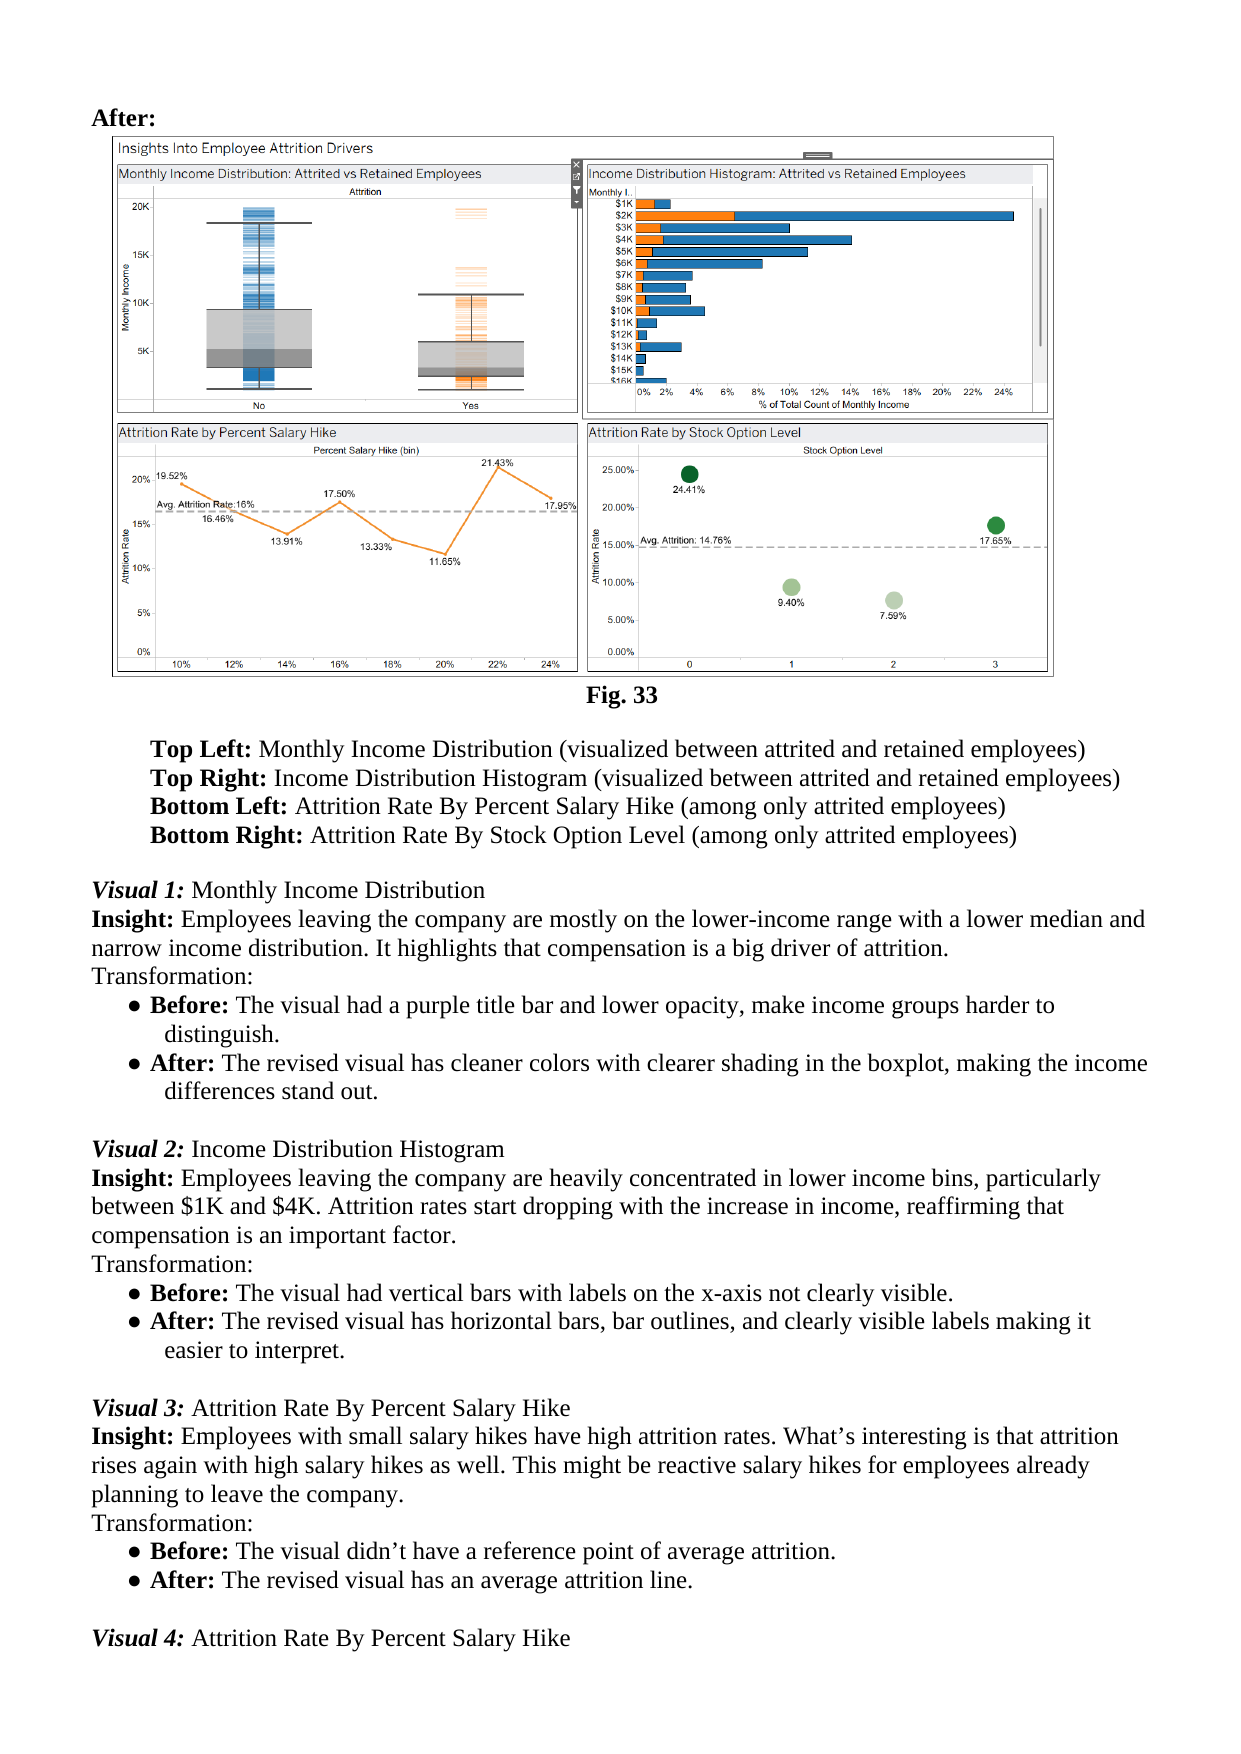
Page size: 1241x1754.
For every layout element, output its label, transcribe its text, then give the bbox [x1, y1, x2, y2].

list After: The revised visual has cleaner colors with clearer shading in the boxplot, making the income differences stand out. [127, 1048, 1153, 1105]
text Bottom Left: Attrition Rate By Percent Salary Hike (among only attrited employees) [150, 791, 1153, 820]
list After: The revised visual has horizontal bars, bar outlines, and clearly visible labels making it easier to interpret. [127, 1306, 1153, 1364]
picture [109, 132, 1058, 681]
text Transformation: [91, 1249, 1153, 1278]
text Top Right: Income Distribution Histogram (visualized between attrited and retained employees) [150, 763, 1153, 791]
list Before: The visual didn’t have a reference point of average attrition. [127, 1536, 1153, 1565]
text Visual 3: Attrition Rate By Percent Salary Hike [91, 1393, 1153, 1421]
text Insight: Employees leaving the company are heavily concentrated in lower income bins, particularly between $1K and $4K. Attrition rates start dropping with the increase in income, reaffirming that compensation is an important factor. [91, 1163, 1153, 1249]
text Visual 4: Attrition Rate By Percent Salary Hike [91, 1623, 1153, 1651]
text Fig. 33 [91, 680, 1153, 709]
list Before: The visual had vertical bars with labels on the x-axis not clearly visible. [127, 1278, 1153, 1306]
list After: The revised visual has an average attrition line. [127, 1565, 1153, 1594]
text Insight: Employees leaving the company are mostly on the lower-income range with a lower median and narrow income distribution. It highlights that compensation is a big driver of attrition. [91, 904, 1153, 961]
text Top Left: Monthly Income Distribution (visualized between attrited and retained employees) [150, 734, 1153, 763]
text Visual 2: Income Distribution Histogram [91, 1134, 1153, 1163]
text Transformation: [91, 1508, 1153, 1536]
list Before: The visual had a purple title bar and lower opacity, make income groups harder to distinguish. [127, 990, 1153, 1048]
text Visual 1: Monthly Income Distribution [91, 849, 1153, 904]
text Bottom Right: Attrition Rate By Stock Option Level (among only attrited employees) [150, 820, 1153, 849]
text After: [91, 103, 1153, 132]
text Transformation: [91, 961, 1153, 990]
text Insight: Employees with small salary hikes have high attrition rates. What’s interesting is that attrition rises again with high salary hikes as well. This might be reactive salary hikes for employees already planning to leave the company. [91, 1421, 1153, 1508]
